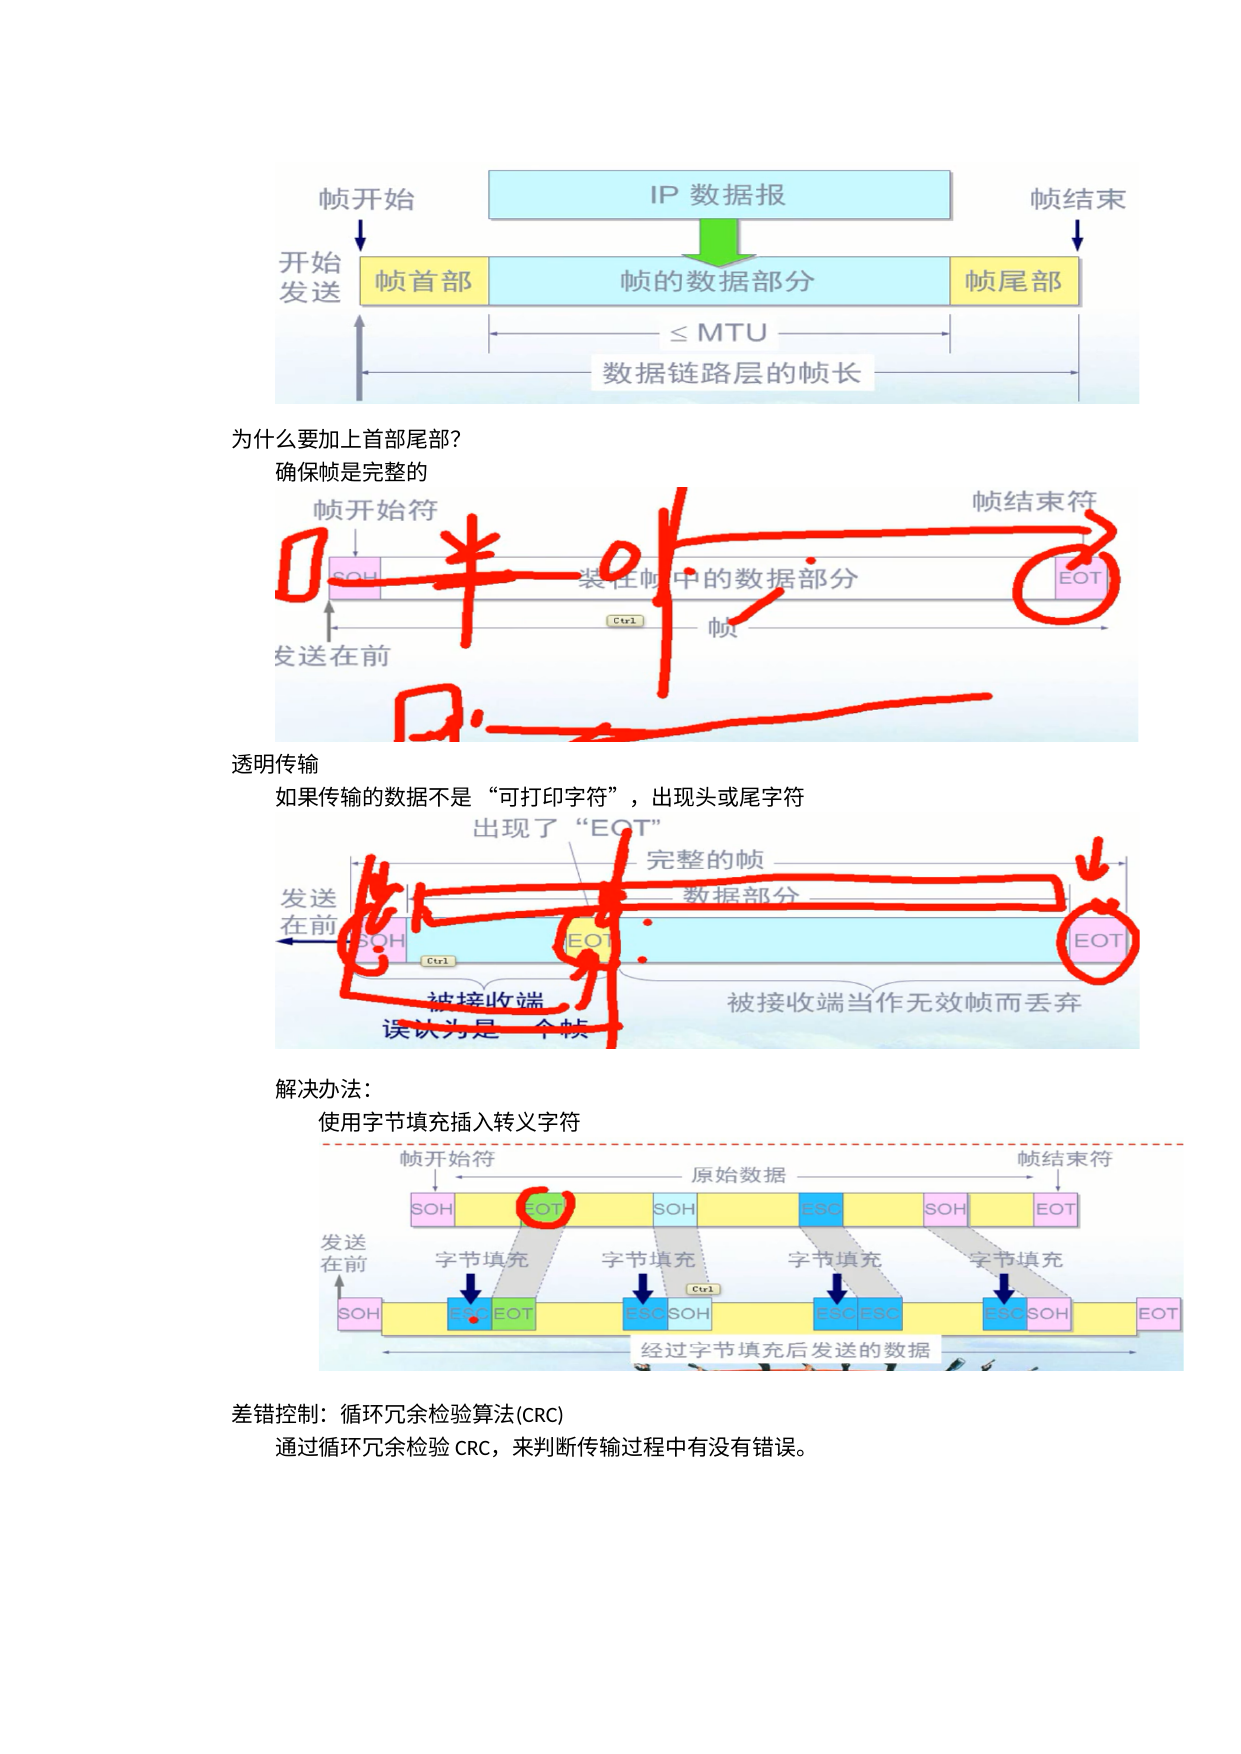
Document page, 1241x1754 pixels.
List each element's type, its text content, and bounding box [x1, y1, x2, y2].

picture [275, 812, 1140, 1049]
picture [275, 162, 1140, 404]
picture [275, 487, 1139, 742]
list 解决办法： [231, 1072, 1053, 1104]
list 透明传输 [187, 747, 1053, 779]
list 确保帧是完整的 [231, 454, 1053, 487]
list 如果传输的数据不是 “可打印字符”，出现头或尾字符 [231, 779, 1053, 812]
list 使用字节填充插入转义字符 [275, 1104, 1053, 1137]
list 为什么要加上首部尾部？ [187, 422, 1053, 454]
picture [318, 1137, 1184, 1371]
list 通过循环冗余检验 CRC，来判断传输过程中有没有错误。 [231, 1429, 1053, 1462]
list 差错控制：循环冗余检验算法(CRC) [187, 1397, 1053, 1429]
